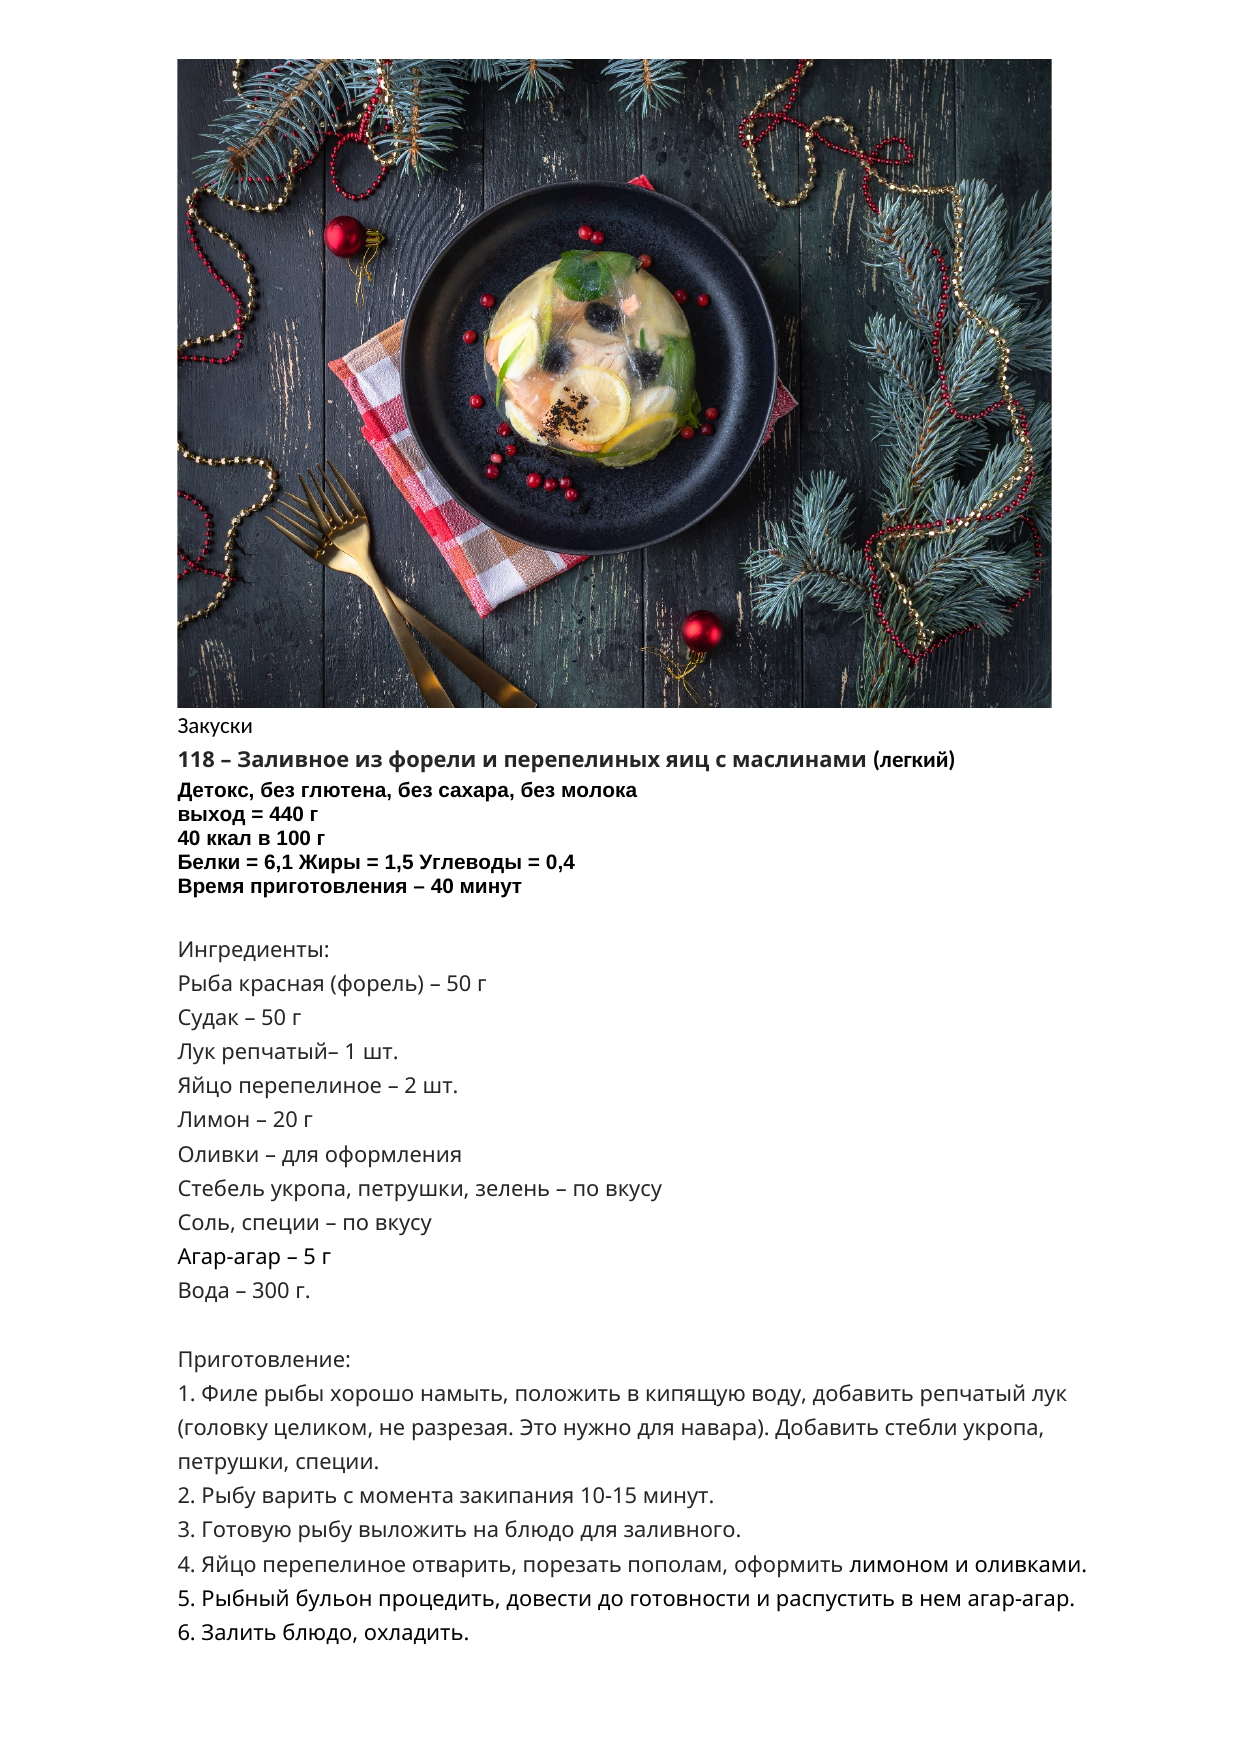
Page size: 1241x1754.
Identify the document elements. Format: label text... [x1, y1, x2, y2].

text 40 ккал в 100 г [177, 826, 1152, 850]
text Белки = 6,1 Жиры = 1,5 Углеводы = 0,4 [177, 850, 1152, 874]
text выход = 440 г [177, 802, 1152, 826]
text 118 – Заливное из форели и перепелиных яиц с маслинами (легкий) [873, 744, 1152, 774]
text Закуски [177, 712, 1152, 740]
picture [177, 59, 1052, 708]
text Время приготовления – 40 минут [177, 874, 1152, 898]
text Ингредиенты: Рыба красная (форель) – 50 г Судак – 50 г Лук репчатый– 1 шт. Яйцо перепелиное – 2 шт. Лимон – 20 г Оливки – для оформления Стебель укропа, петрушки, зелень – по вкусу Соль, специи – по вкусу Агар-агар – 5 г Вода – 300 г. ⠀ Приготовление: 1. Филе рыбы хорошо намыть, положить в кипящую воду, добавить репчатый лук (головку целиком, не разрезая. Это нужно для навара). Добавить стебли укропа, петрушки, специи. 2. Рыбу варить с момента закипания 10-15 минут. 3. Готовую рыбу выложить на блюдо для заливного. 4. Яйцо перепелиное отварить, порезать пополам, оформить лимоном и оливками. 5. Рыбный бульон процедить, довести до готовности и распустить в нем агар-агар. 6. Залить блюдо, охладить. [177, 933, 1152, 1647]
text Детокс, без глютена, без сахара, без молока [177, 778, 1152, 802]
